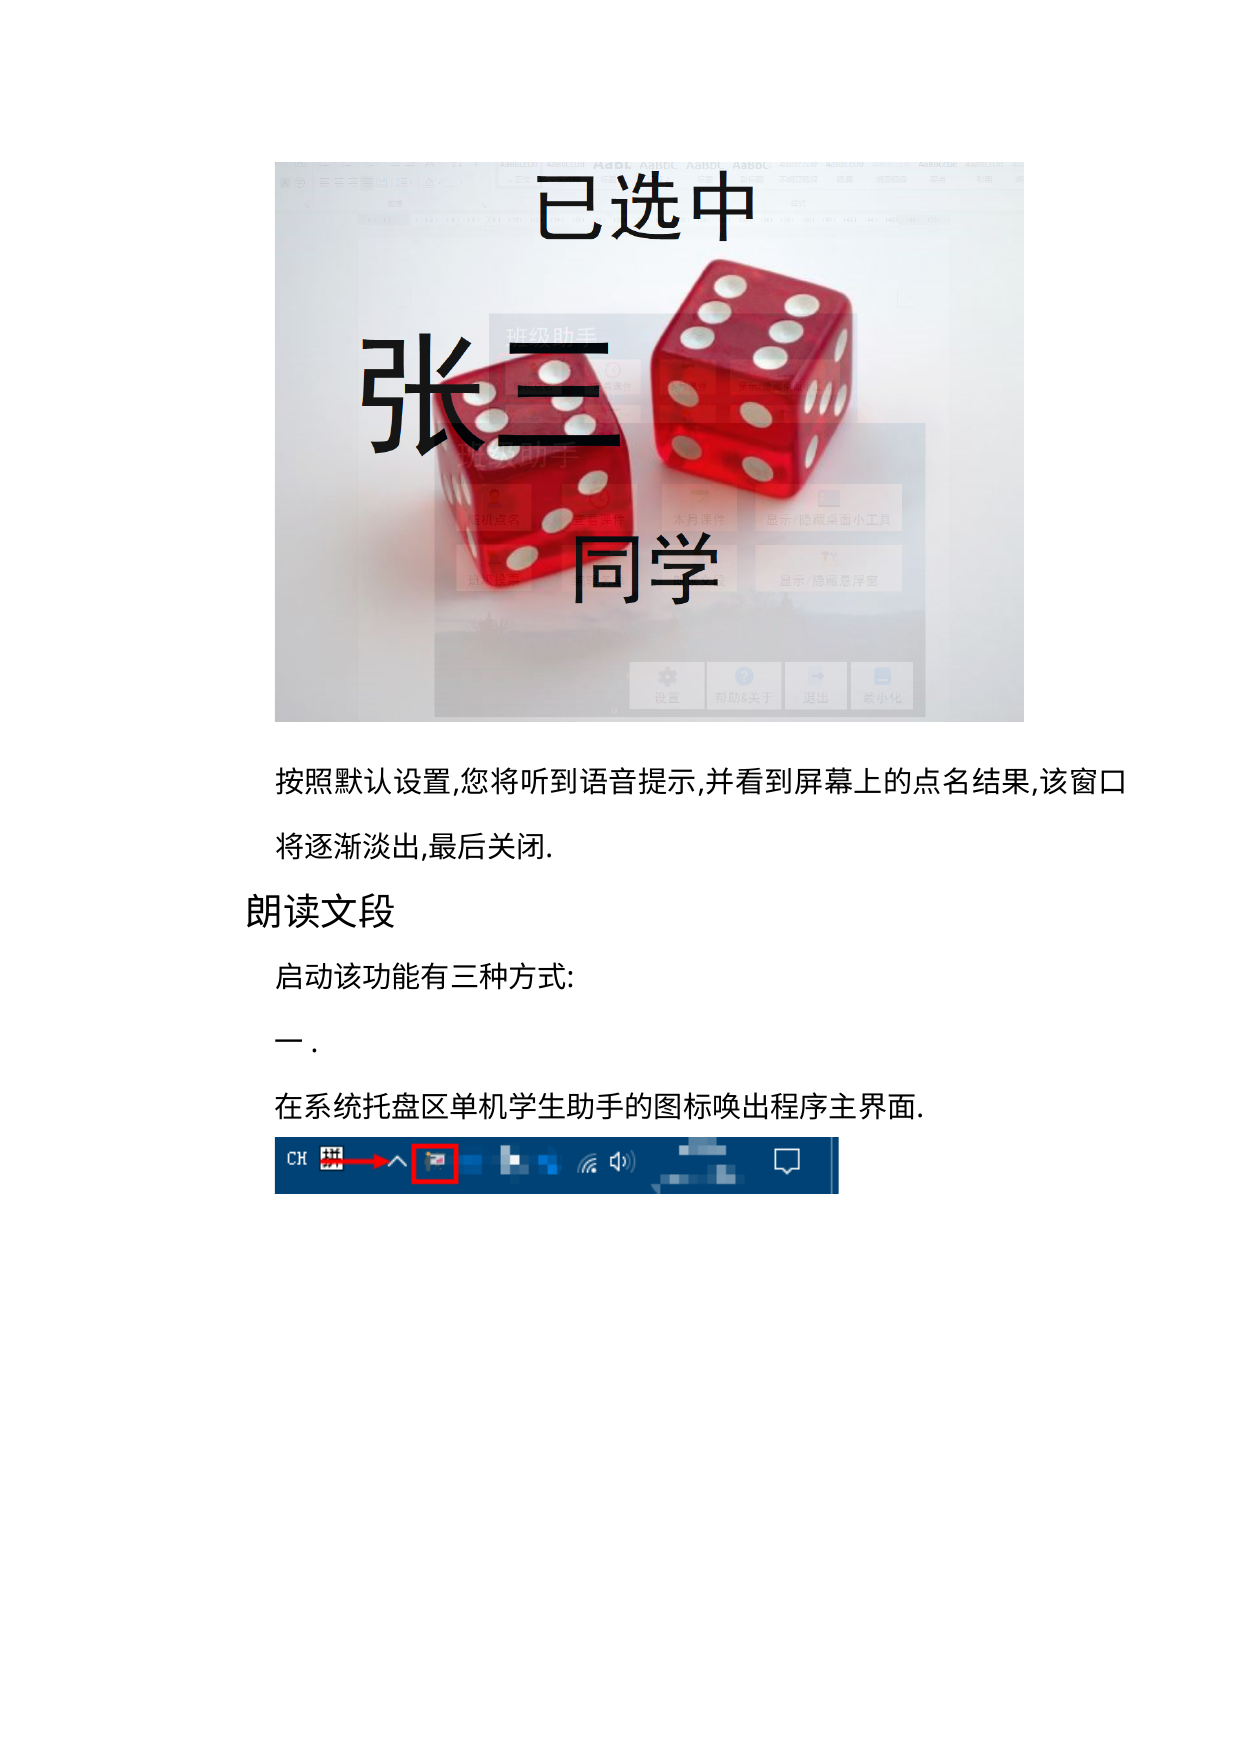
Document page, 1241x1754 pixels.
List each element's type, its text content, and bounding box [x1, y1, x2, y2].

text 在系统托盘区单机学生助手的图标唤出程序主界面. [231, 1072, 1128, 1137]
text 一 . [231, 1007, 1128, 1072]
text 按照默认设置,您将听到语音提示,并看到屏幕上的点名结果,该窗口将逐渐淡出,最后关闭. [275, 747, 1128, 877]
text 朗读文段 [245, 877, 1128, 942]
picture [274, 1137, 839, 1194]
text 启动该功能有三种方式: [275, 942, 1128, 1007]
picture [274, 162, 1024, 722]
